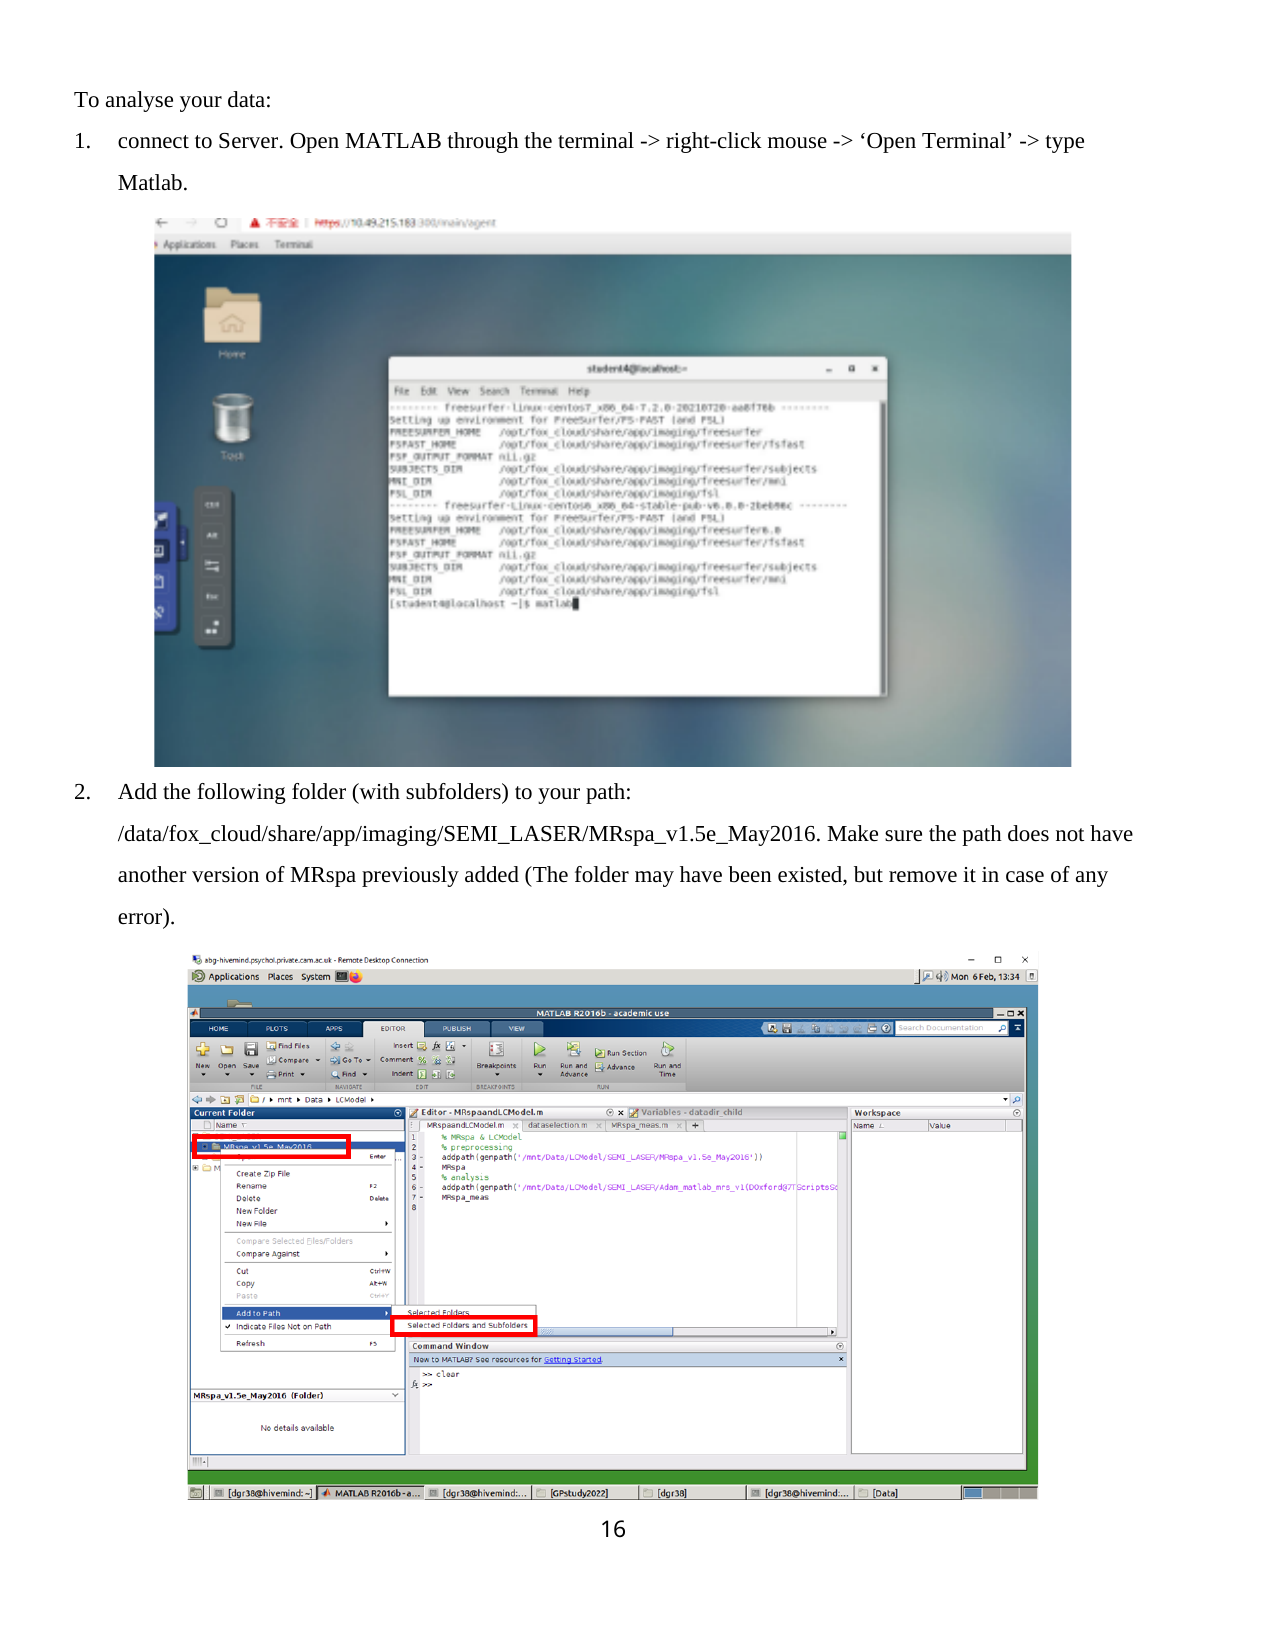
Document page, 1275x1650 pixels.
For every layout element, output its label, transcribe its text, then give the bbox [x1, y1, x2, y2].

text To analyse your data: [74, 74, 1152, 115]
picture [187, 951, 1039, 1500]
list connect to Server. Open MATLAB through the terminal -> right-click mouse -> ‘Open Terminal’ -> type Matlab. [74, 115, 1152, 199]
picture [154, 218, 1072, 767]
